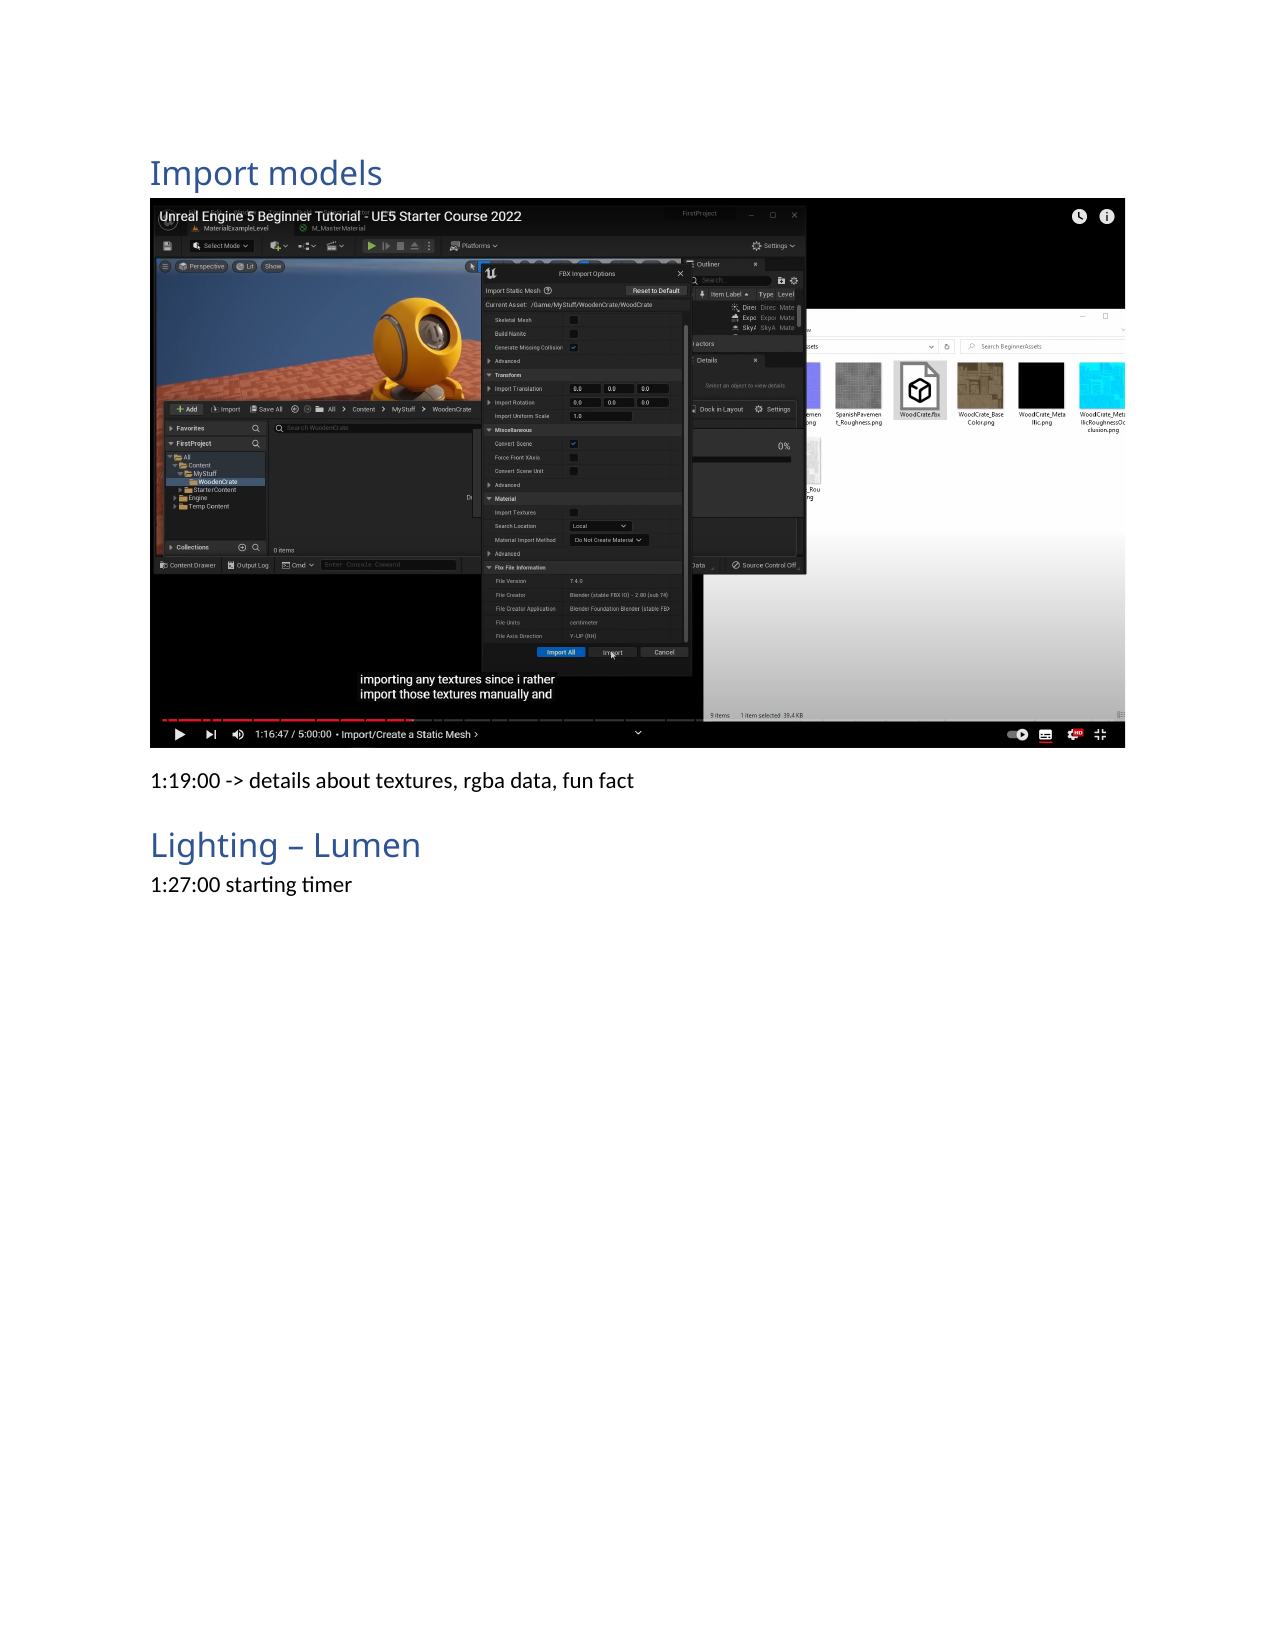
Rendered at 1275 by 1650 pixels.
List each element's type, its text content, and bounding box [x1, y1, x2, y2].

subtitle Import models [150, 150, 1125, 195]
text 1:27:00 starting timer [150, 870, 1125, 898]
subtitle Lighting – Lumen [150, 821, 1125, 867]
text 1:19:00 -> details about textures, rgba data, fun fact [150, 766, 1125, 794]
picture [150, 198, 1125, 748]
